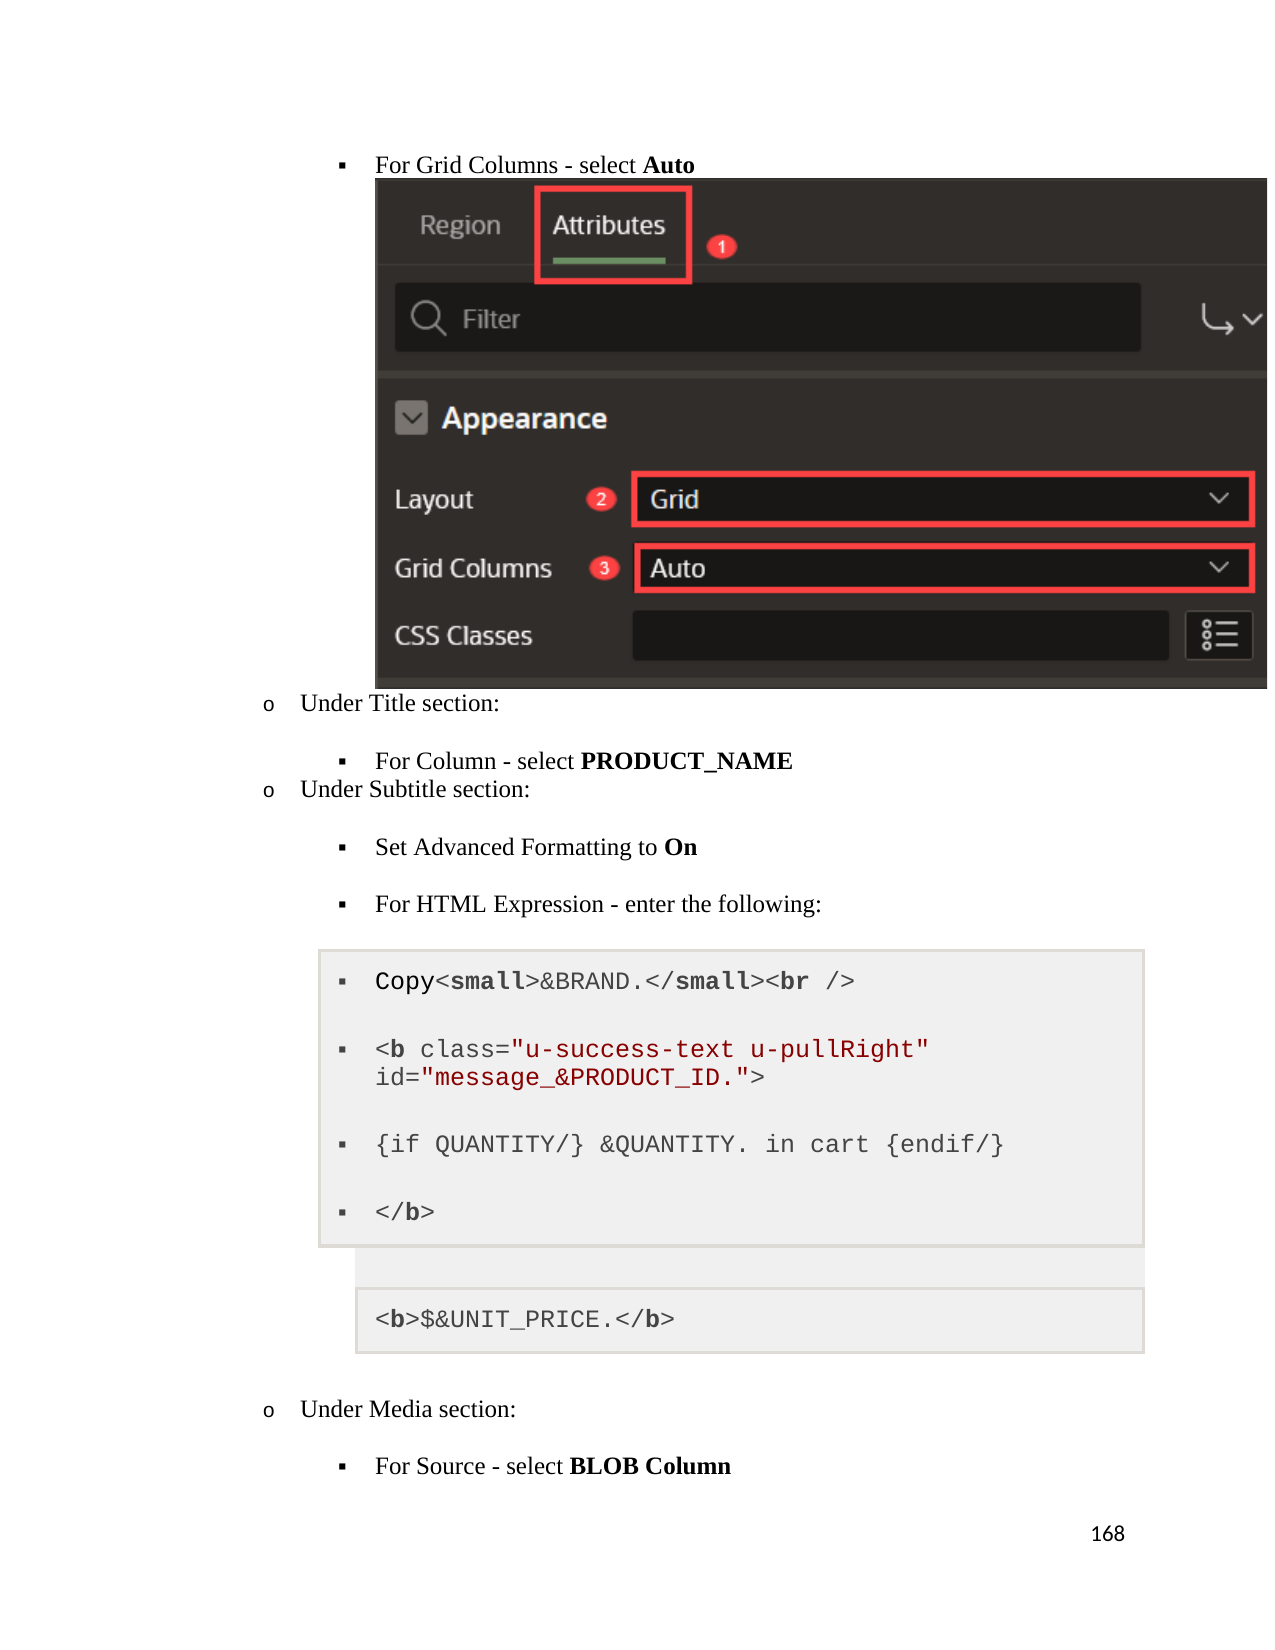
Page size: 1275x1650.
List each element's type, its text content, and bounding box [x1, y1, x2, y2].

list For Source - select BLOB Column [337, 1451, 1125, 1480]
list Under Media section: [262, 1394, 1125, 1423]
picture [375, 178, 1268, 689]
list Copy<small>&BRAND.</small><br /> [321, 952, 1142, 997]
list <b class="u-success-text u-pullRight" id="message_&PRODUCT_ID."> [321, 1017, 1142, 1093]
list Set Advanced Formatting to On [337, 832, 1125, 861]
list Under Subtitle section: [262, 774, 1125, 804]
list </b> [321, 1180, 1142, 1244]
list {if QUANTITY/} &QUANTITY. in cart {endif/} [321, 1112, 1142, 1160]
list For Column - select PRODUCT_NAME [337, 746, 1125, 774]
list Under Title section: [262, 688, 1125, 718]
list For HTML Expression - enter the following: [337, 889, 1125, 918]
text <b>$&UNIT_PRICE.</b> [358, 1290, 1142, 1351]
